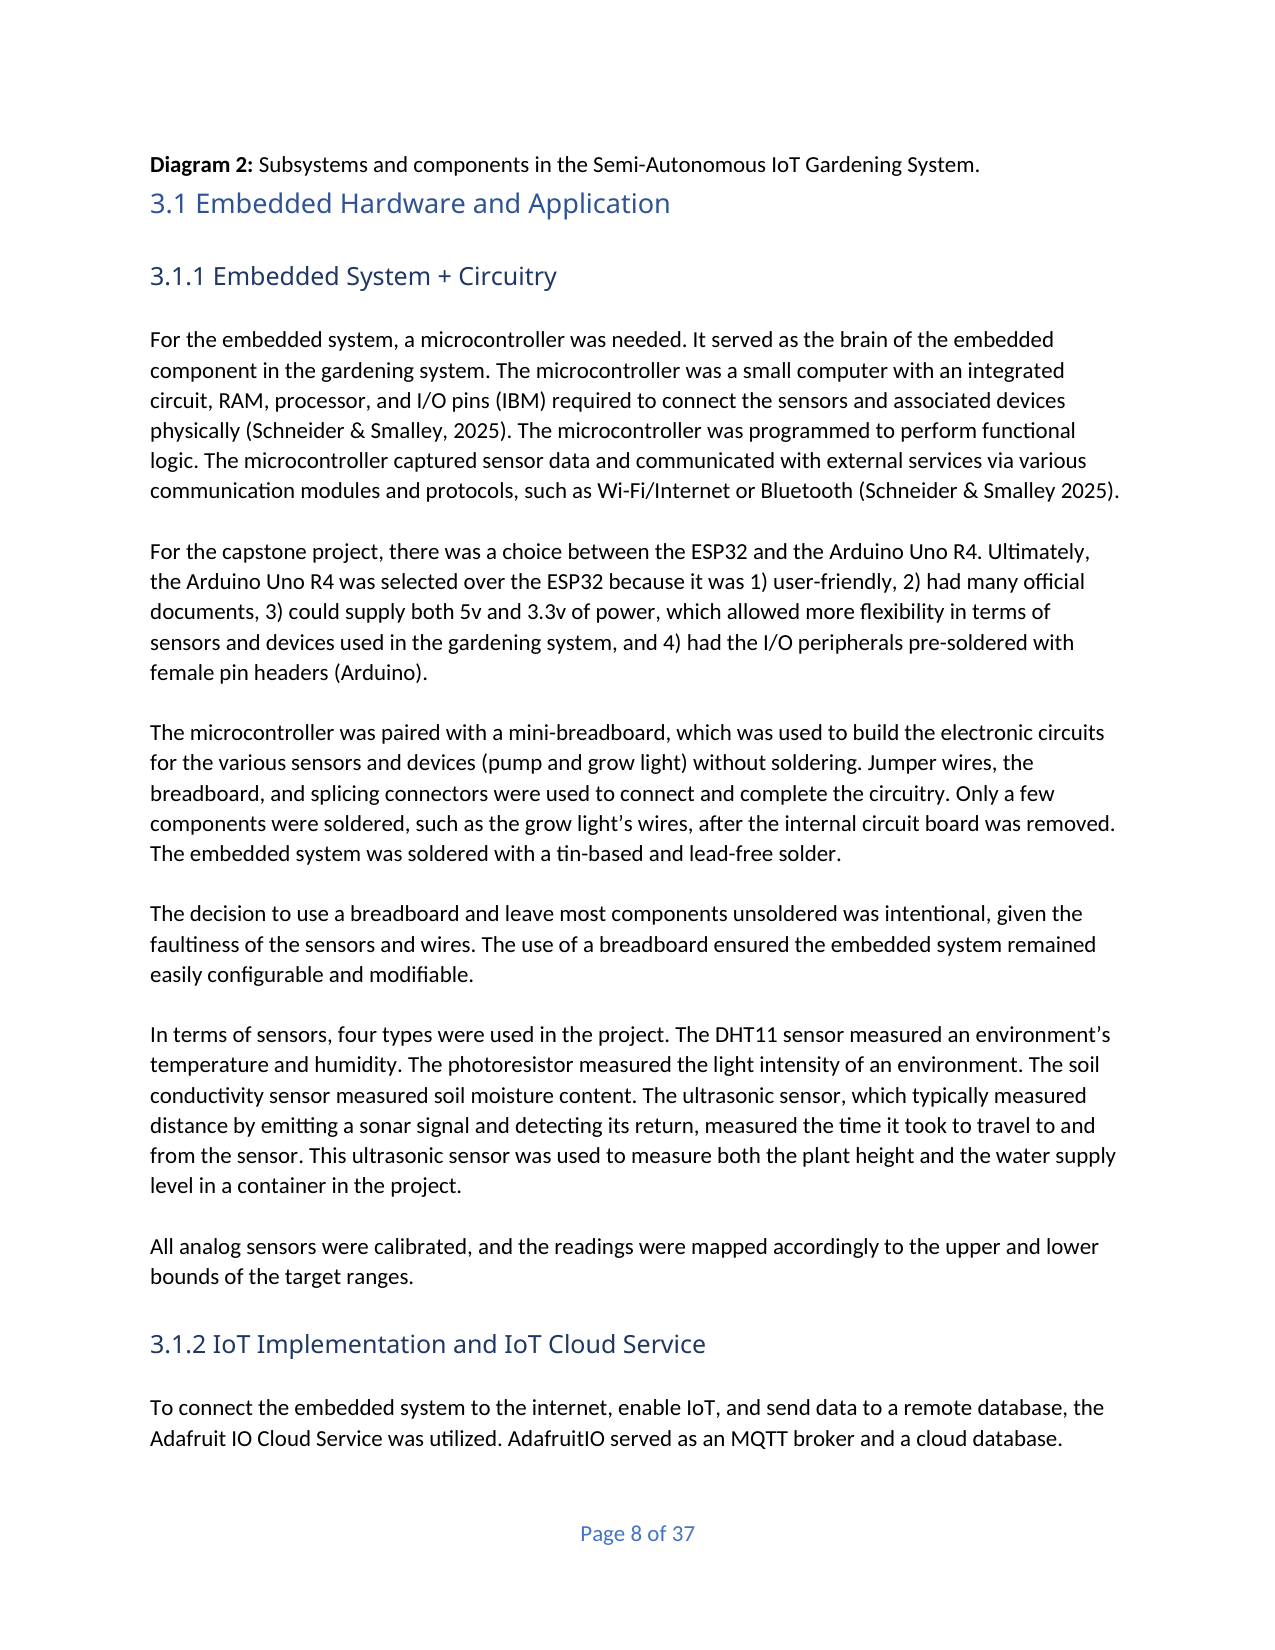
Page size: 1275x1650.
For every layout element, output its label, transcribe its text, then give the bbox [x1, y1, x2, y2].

text The decision to use a breadboard and leave most components unsoldered was intentional, given the faultiness of the sensors and wires. The use of a breadboard ensured the embedded system remained easily configurable and modifiable. [150, 899, 1125, 988]
subtitle 3.1.1 Embedded System + Circuitry [150, 258, 1125, 293]
text For the embedded system, a microcontroller was needed. It served as the brain of the embedded component in the gardening system. The microcontroller was a small computer with an integrated circuit, RAM, processor, and I/O pins (IBM) required to connect the sensors and associated devices physically (Schneider & Smalley, 2025). The microcontroller was programmed to perform functional logic. The microcontroller captured sensor data and communicated with external services via various communication modules and protocols, such as Wi-Fi/Internet or Bluetooth (Schneider & Smalley 2025). [150, 326, 1125, 504]
subtitle 3.1 Embedded Hardware and Application [150, 184, 1125, 221]
text The microcontroller was paired with a mini-breadboard, which was used to build the electronic circuits for the various sensors and devices (pump and grow light) without soldering. Jumper wires, the breadboard, and splicing connectors were used to connect and complete the circuitry. Only a few components were soldered, such as the grow light’s wires, after the internal circuit board was removed. The embedded system was soldered with a tin-based and lead-free solder. [150, 718, 1125, 867]
text In terms of sensors, four types were used in the project. The DHT11 sensor measured an environment’s temperature and humidity. The photoresistor measured the light intensity of an environment. The soil conductivity sensor measured soil moisture content. The ultrasonic sensor, which typically measured distance by emitting a sonar signal and detecting its return, measured the time it took to travel to and from the sensor. This ultrasonic sensor was used to measure both the plant height and the water supply level in a container in the project. [150, 1020, 1125, 1199]
text For the capstone project, there was a choice between the ESP32 and the Arduino Uno R4. Ultimately, the Arduino Uno R4 was selected over the ESP32 because it was 1) user-friendly, 2) had many official documents, 3) could supply both 5v and 3.3v of power, which allowed more flexibility in terms of sensors and devices used in the gardening system, and 4) had the I/O peripherals pre-soldered with female pin headers (Arduino). [150, 537, 1125, 686]
text Diagram 2: Subsystems and components in the Semi-Autonomous IoT Gardening System. [150, 150, 1125, 178]
text To connect the embedded system to the internet, enable IoT, and send data to a remote database, the Adafruit IO Cloud Service was utilized. AdafruitIO served as an MQTT broker and a cloud database. [150, 1393, 1125, 1452]
text All analog sensors were calibrated, and the readings were mapped accordingly to the upper and lower bounds of the target ranges. [150, 1232, 1125, 1290]
subtitle 3.1.2 IoT Implementation and IoT Cloud Service [150, 1327, 1125, 1361]
